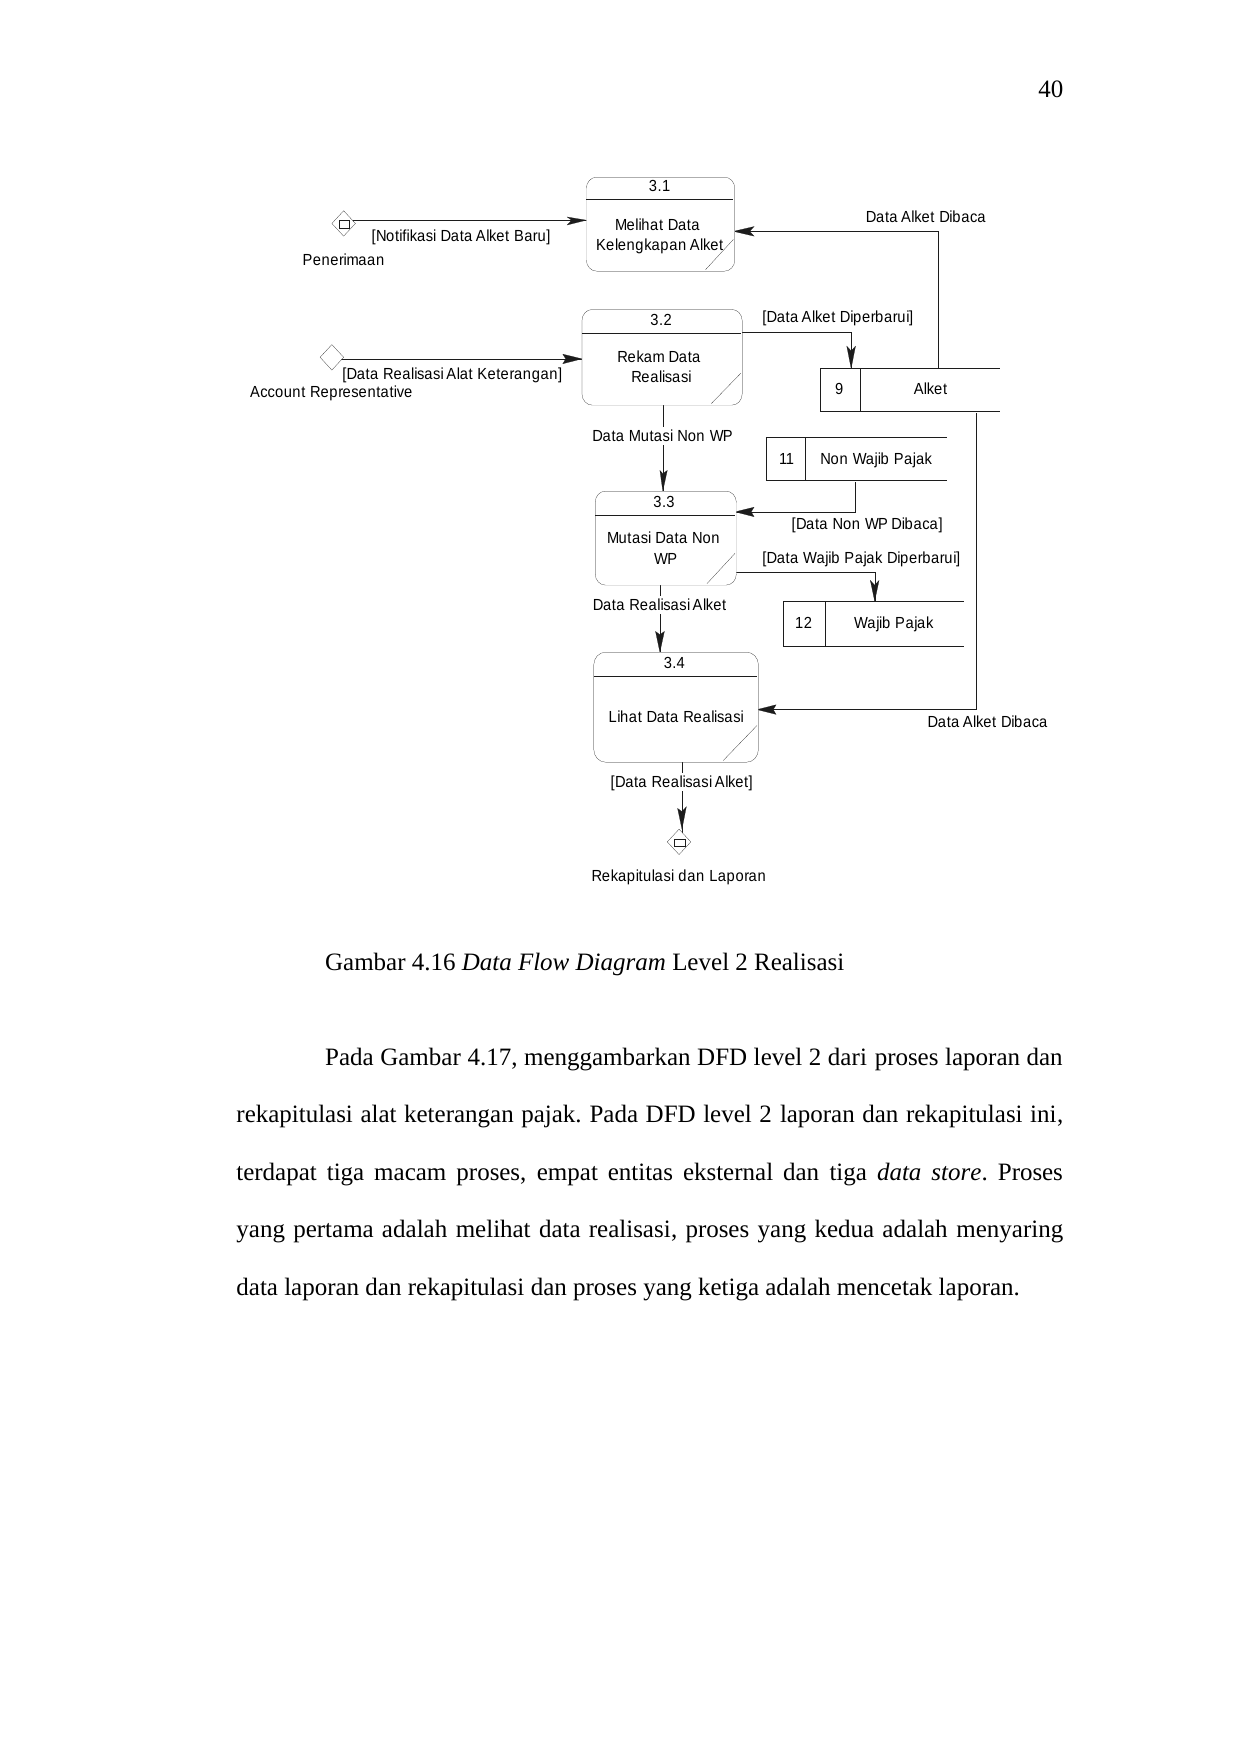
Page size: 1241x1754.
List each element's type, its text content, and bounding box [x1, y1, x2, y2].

text Pada Gambar 4.17, menggambarkan DFD level 2 dari proses laporan dan rekapitulasi alat keterangan pajak. Pada DFD level 2 laporan dan rekapitulasi ini, terdapat tiga macam proses, empat entitas eksternal dan tiga data store. Proses yang pertama adalah melihat data realisasi, proses yang kedua adalah menyaring data laporan dan rekapitulasi dan proses yang ketiga adalah mencetak laporan. [236, 1042, 1063, 1300]
